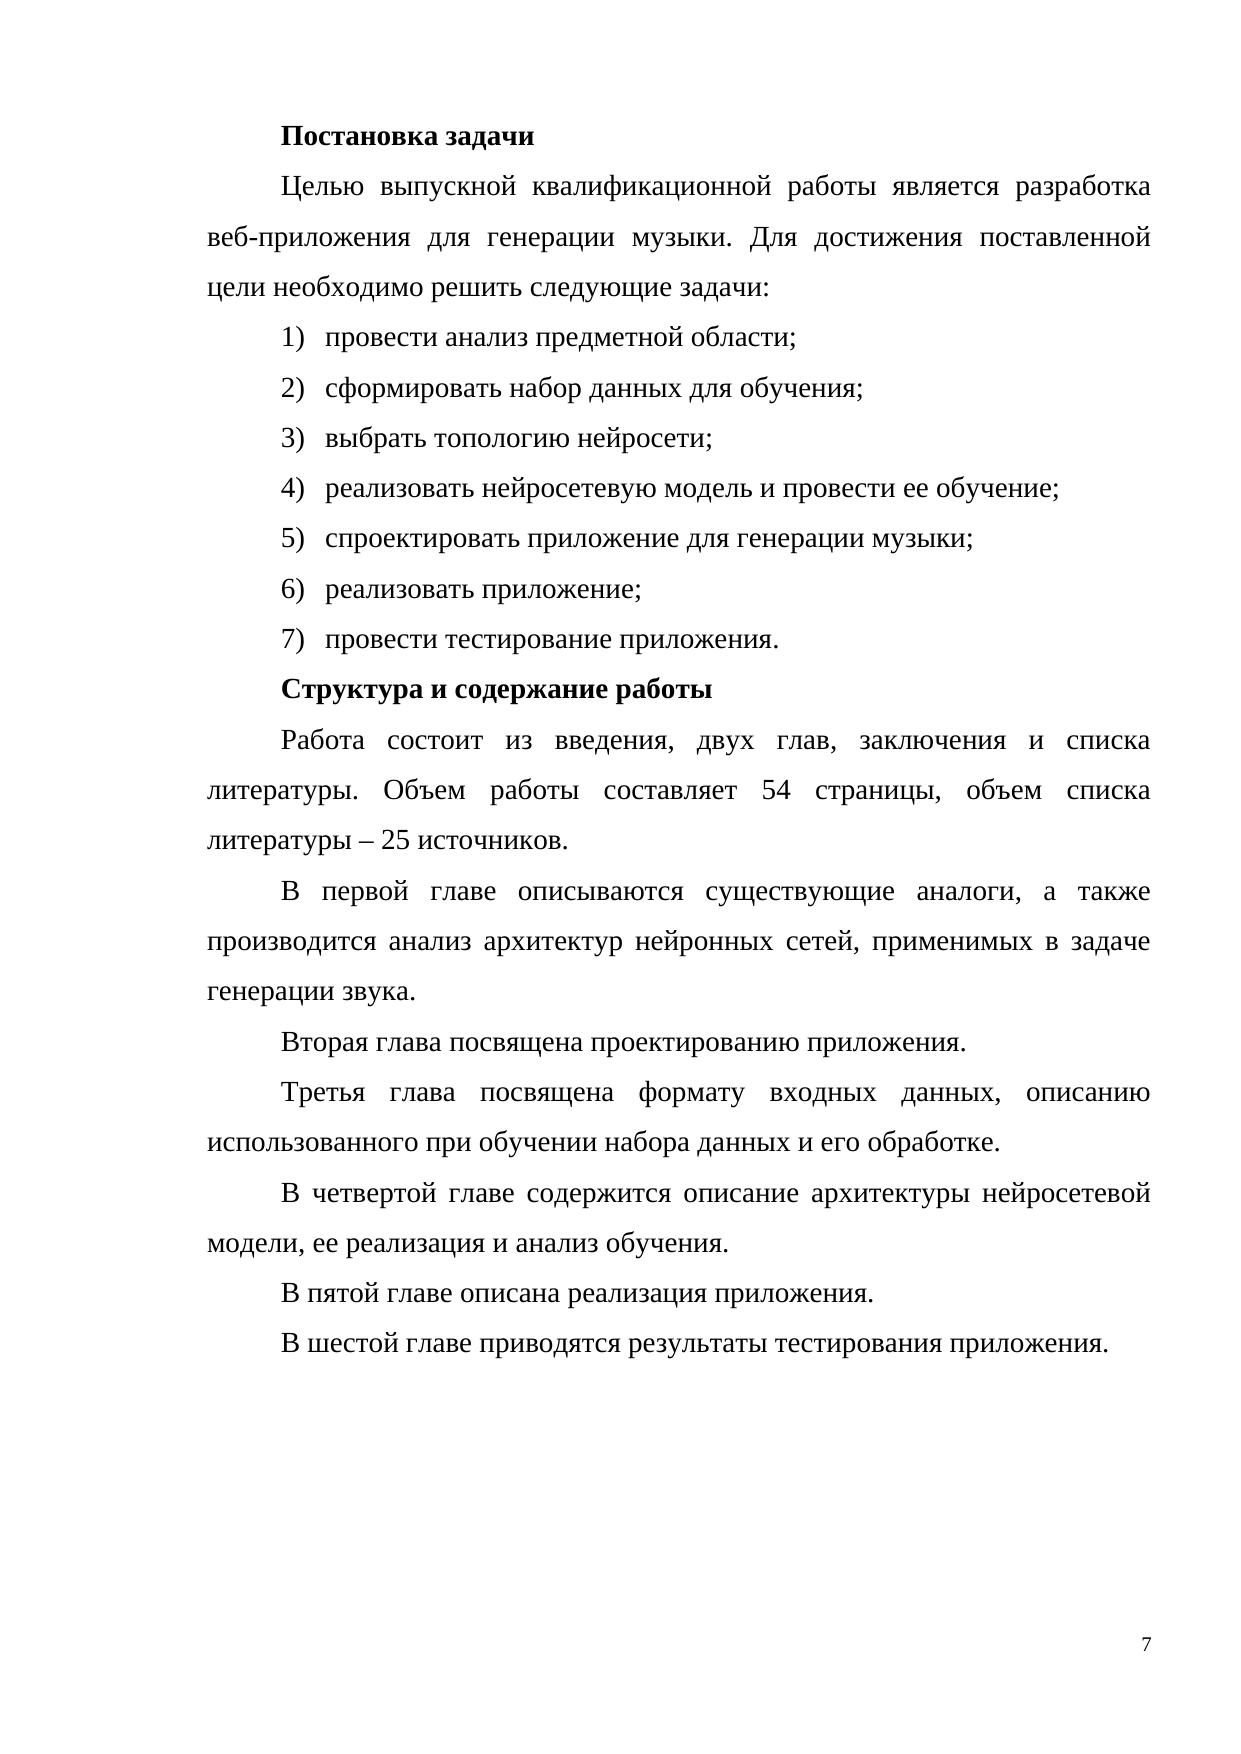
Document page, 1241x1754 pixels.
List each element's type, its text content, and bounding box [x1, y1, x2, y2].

text Целью выпускной квалификационной работы является разработка веб-приложения для генерации музыки. Для достижения поставленной цели необходимо решить следующие задачи: [207, 168, 1152, 303]
list реализовать приложение; [207, 571, 1152, 604]
list провести тестирование приложения. [207, 621, 1152, 655]
text В четвертой главе содержится описание архитектуры нейросетевой модели, ее реализация и анализ обучения. [207, 1175, 1152, 1258]
text Постановка задачи [207, 118, 1152, 152]
list реализовать нейросетевую модель и провести ее обучение; [207, 470, 1152, 504]
text Структура и содержание работы [207, 672, 1152, 705]
text В пятой главе описана реализация приложения. [207, 1275, 1152, 1309]
text Работа состоит из введения, двух глав, заключения и списка литературы. Объем работы составляет 54 страницы, объем списка литературы – 25 источников. [207, 722, 1152, 856]
text Третья глава посвящена формату входных данных, описанию использованного при обучении набора данных и его обработке. [207, 1074, 1152, 1158]
text Вторая глава посвящена проектированию приложения. [207, 1024, 1152, 1057]
text В шестой главе приводятся результаты тестирования приложения. [207, 1326, 1152, 1359]
list выбрать топологию нейросети; [207, 420, 1152, 453]
list спроектировать приложение для генерации музыки; [207, 521, 1152, 554]
text В первой главе описываются существующие аналоги, а также производится анализ архитектур нейронных сетей, применимых в задаче генерации звука. [207, 873, 1152, 1007]
list сформировать набор данных для обучения; [207, 370, 1152, 403]
list провести анализ предметной области; [207, 319, 1152, 353]
